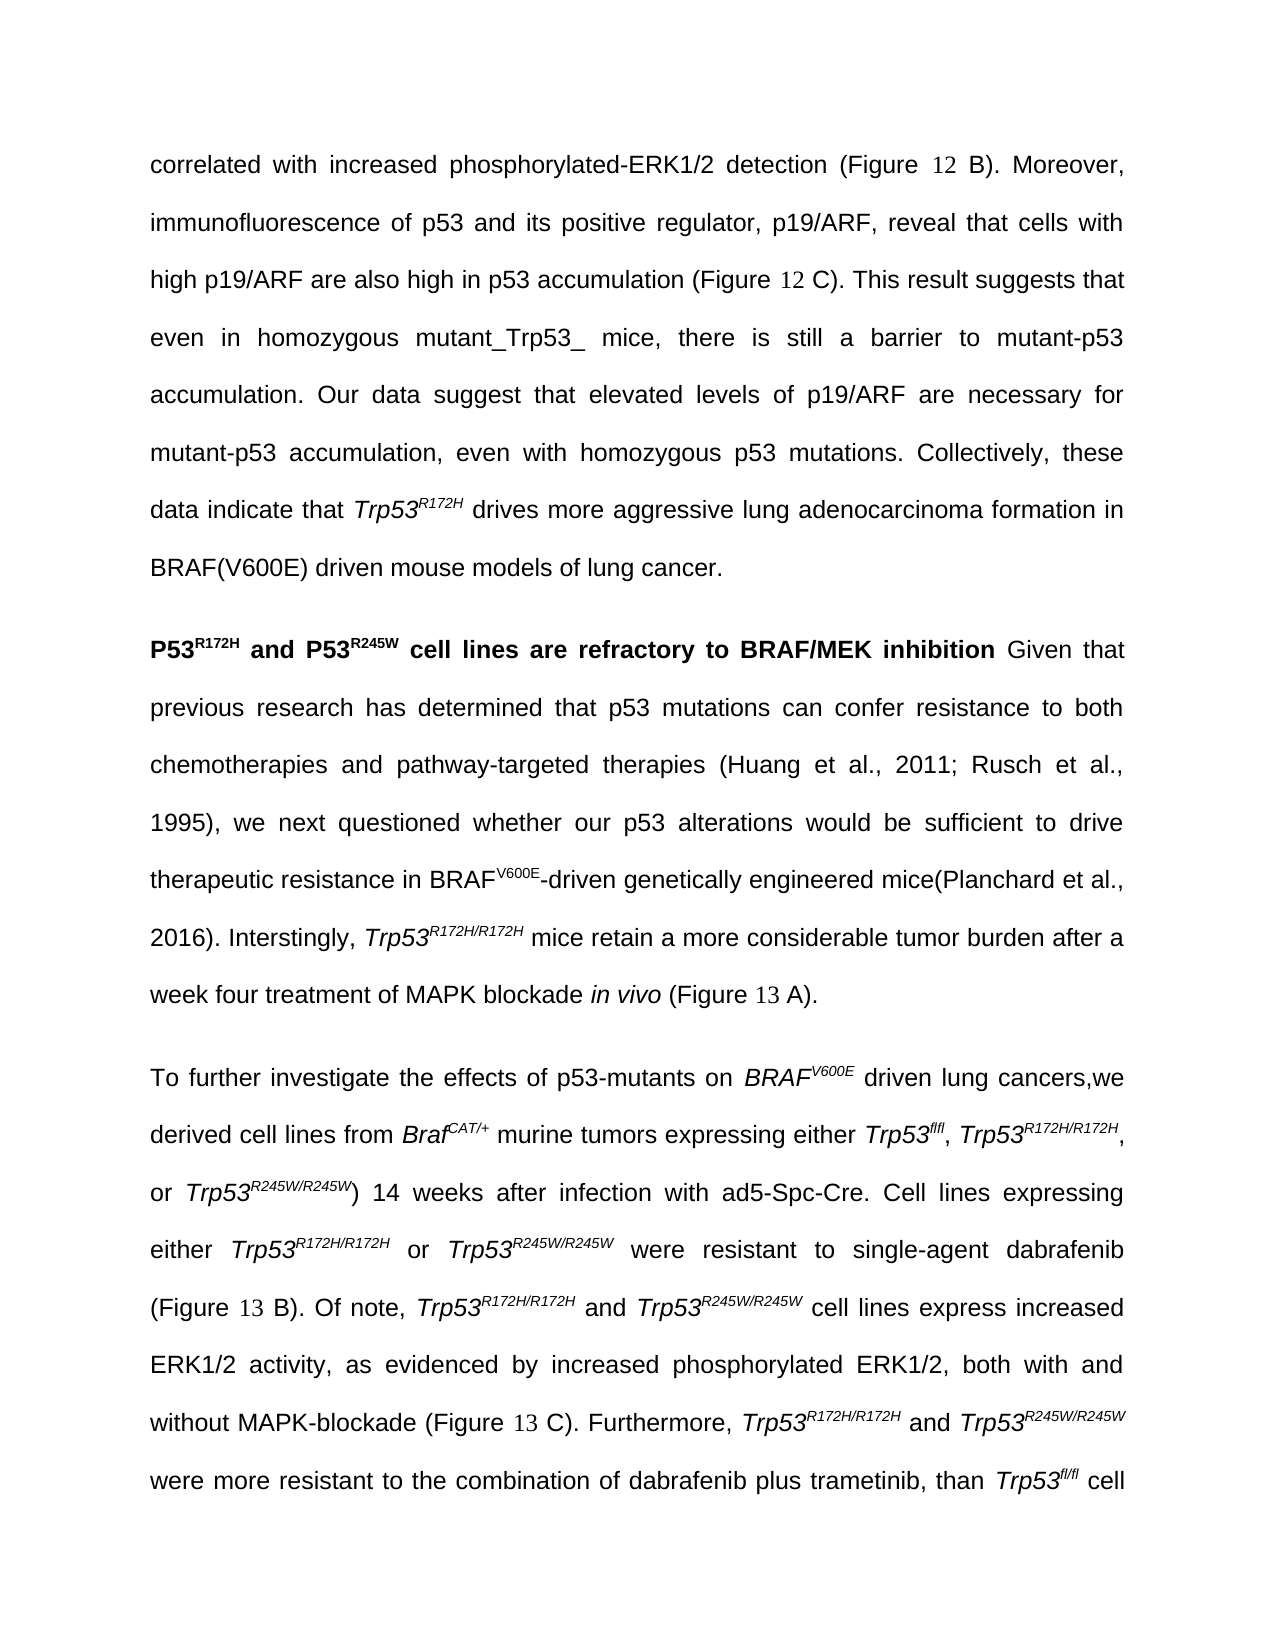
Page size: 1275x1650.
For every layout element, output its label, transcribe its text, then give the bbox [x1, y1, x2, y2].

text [150, 150, 1125, 581]
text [150, 1063, 1125, 1494]
text P53R172H and P53R245W cell lines are refractory to BRAF/MEK inhibition Given that previous research has determined that p53 mutations can confer resistance to both chemotherapies and pathway-targeted therapies (Huang et al., 2011; Rusch et al., 1995), we next questioned whether our p53 alterations would be sufficient to drive therapeutic resistance in BRAFV600E-driven genetically engineered mice(Planchard et al., 2016). Interstingly, Trp53R172H/R172H mice retain a more considerable tumor burden after a week four treatment of MAPK blockade in vivo (Figure 13 A). [150, 635, 1125, 1009]
